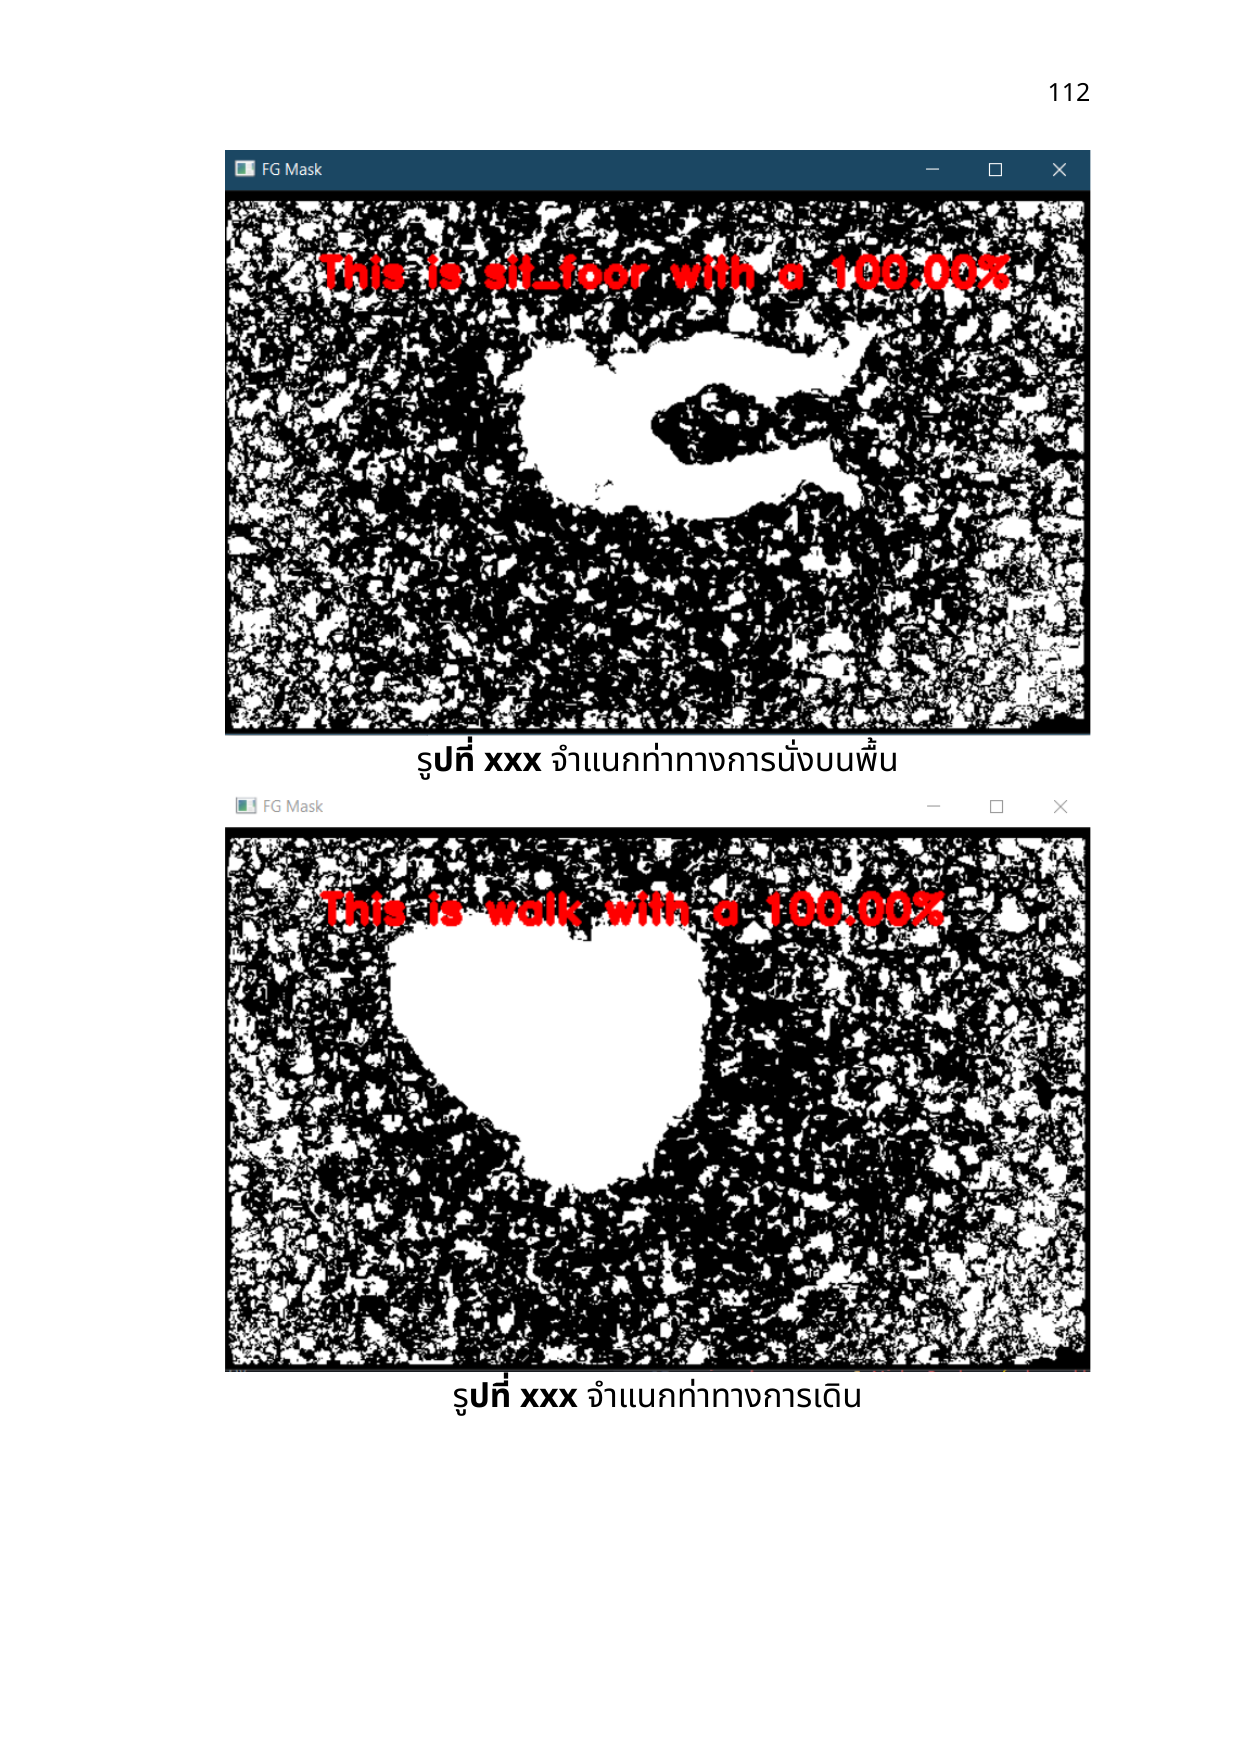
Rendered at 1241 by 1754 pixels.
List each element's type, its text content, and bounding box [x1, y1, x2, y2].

text รูปที่ xxx จำแนกท่าทางการเดิน [225, 1372, 1090, 1423]
picture [225, 786, 1091, 1372]
picture [225, 150, 1091, 736]
text รูปที่ xxx จำแนกท่าทางการนั่งบนพื้น [225, 736, 1090, 786]
